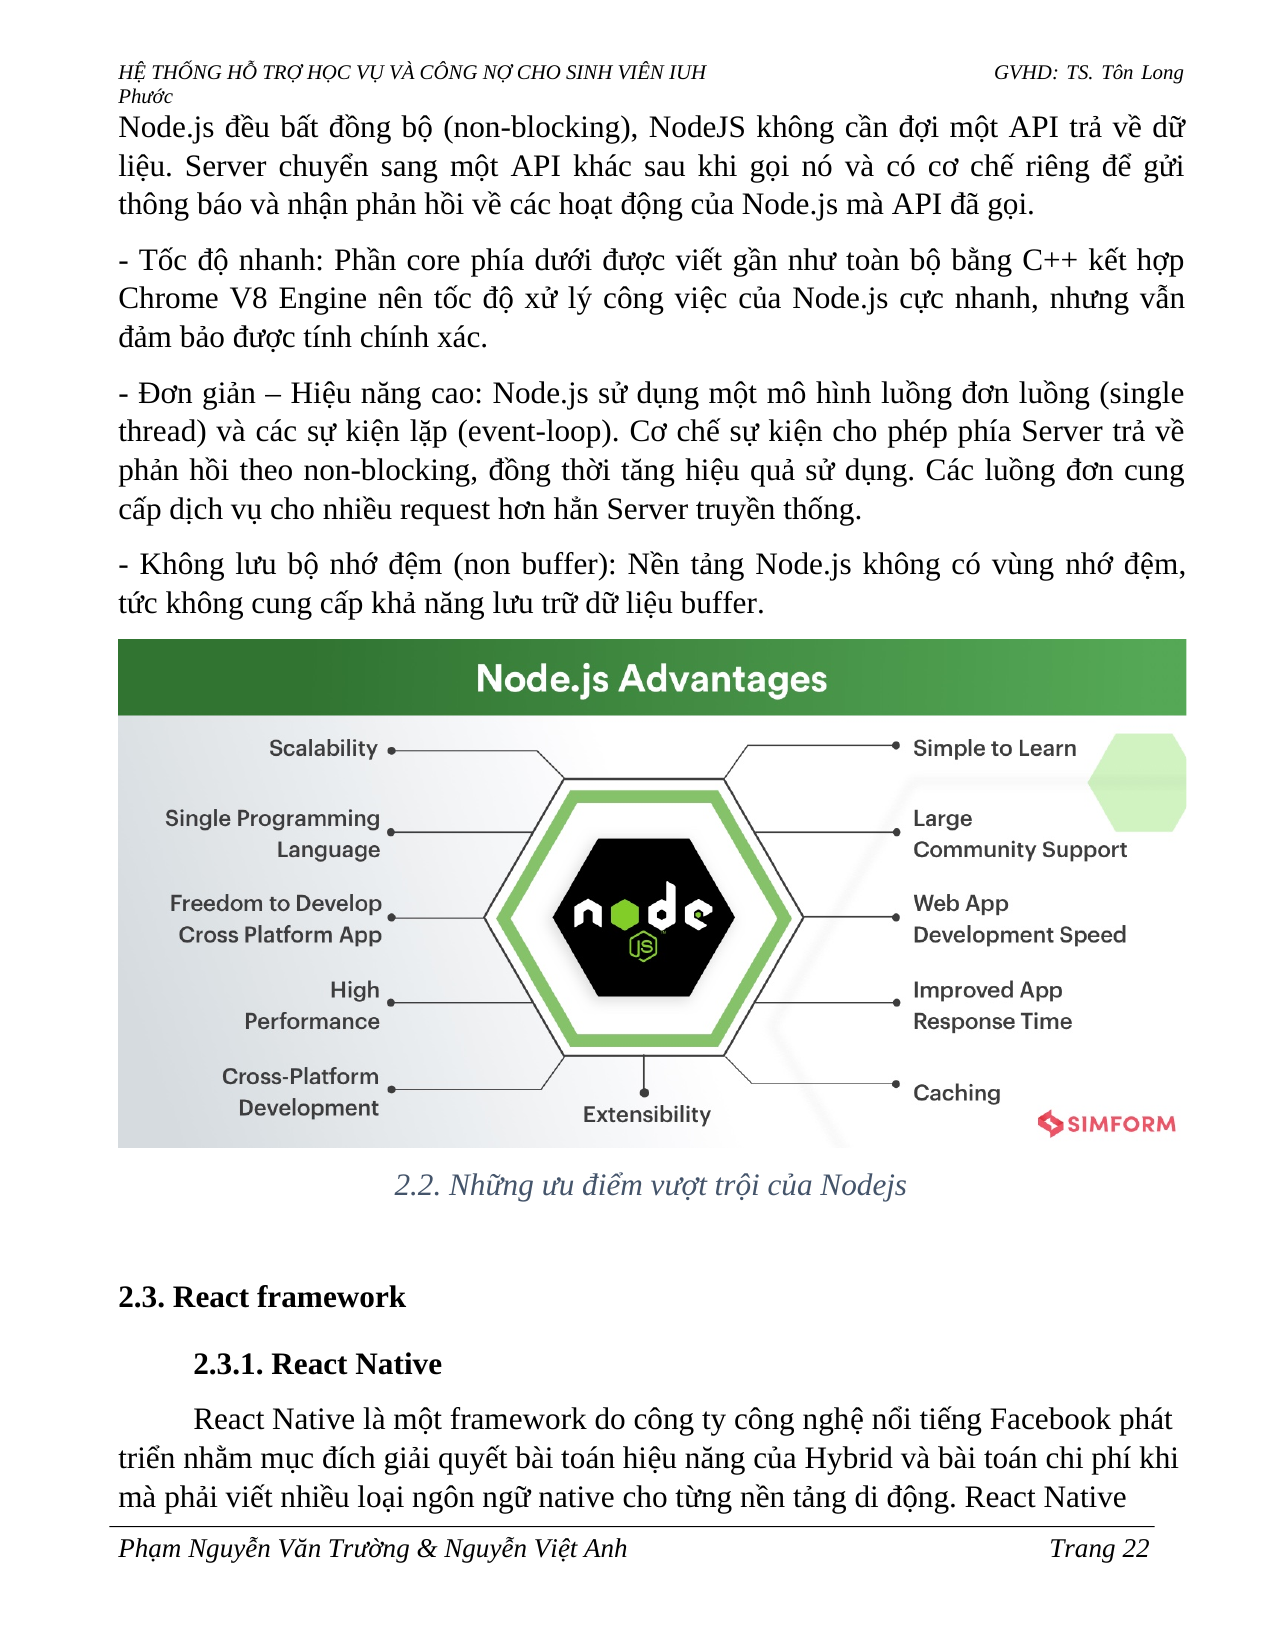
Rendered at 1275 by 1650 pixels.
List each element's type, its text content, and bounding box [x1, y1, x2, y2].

text - Không lưu bộ nhớ đệm (non buffer): Nền tảng Node.js không có vùng nhớ đệm, tức không cung cấp khả năng lưu trữ dữ liệu buffer. [118, 546, 1186, 620]
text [118, 1401, 1186, 1514]
picture [118, 639, 1187, 1148]
text - Tốc độ nhanh: Phần core phía dưới được viết gần như toàn bộ bằng C++ kết hợp Chrome V8 Engine nên tốc độ xử lý công việc của Node.js cực nhanh, nhưng vẫn đảm bảo được tính chính xác. [118, 241, 1186, 354]
subtitle 2.3. React framework [118, 1279, 1186, 1315]
text Node.js đều bất đồng bộ (non-blocking), NodeJS không cần đợi một API trả về dữ liệu. Server chuyển sang một API khác sau khi gọi nó và có cơ chế riêng để gửi thông báo và nhận phản hồi về các hoạt động của Node.js mà API đã gọi. [118, 108, 1186, 222]
text 2.2. Những ưu điểm vượt trội của Nodejs [118, 1167, 1186, 1202]
text 2.3.1. React Native [118, 1345, 1186, 1381]
text - Đơn giản – Hiệu năng cao: Node.js sử dụng một mô hình luồng đơn luồng (single thread) và các sự kiện lặp (event-loop). Cơ chế sự kiện cho phép phía Server trả về phản hồi theo non-blocking, đồng thời tăng hiệu quả sử dụng. Các luồng đơn cung cấp dịch vụ cho nhiều request hơn hẳn Server truyền thống. [118, 374, 1186, 526]
